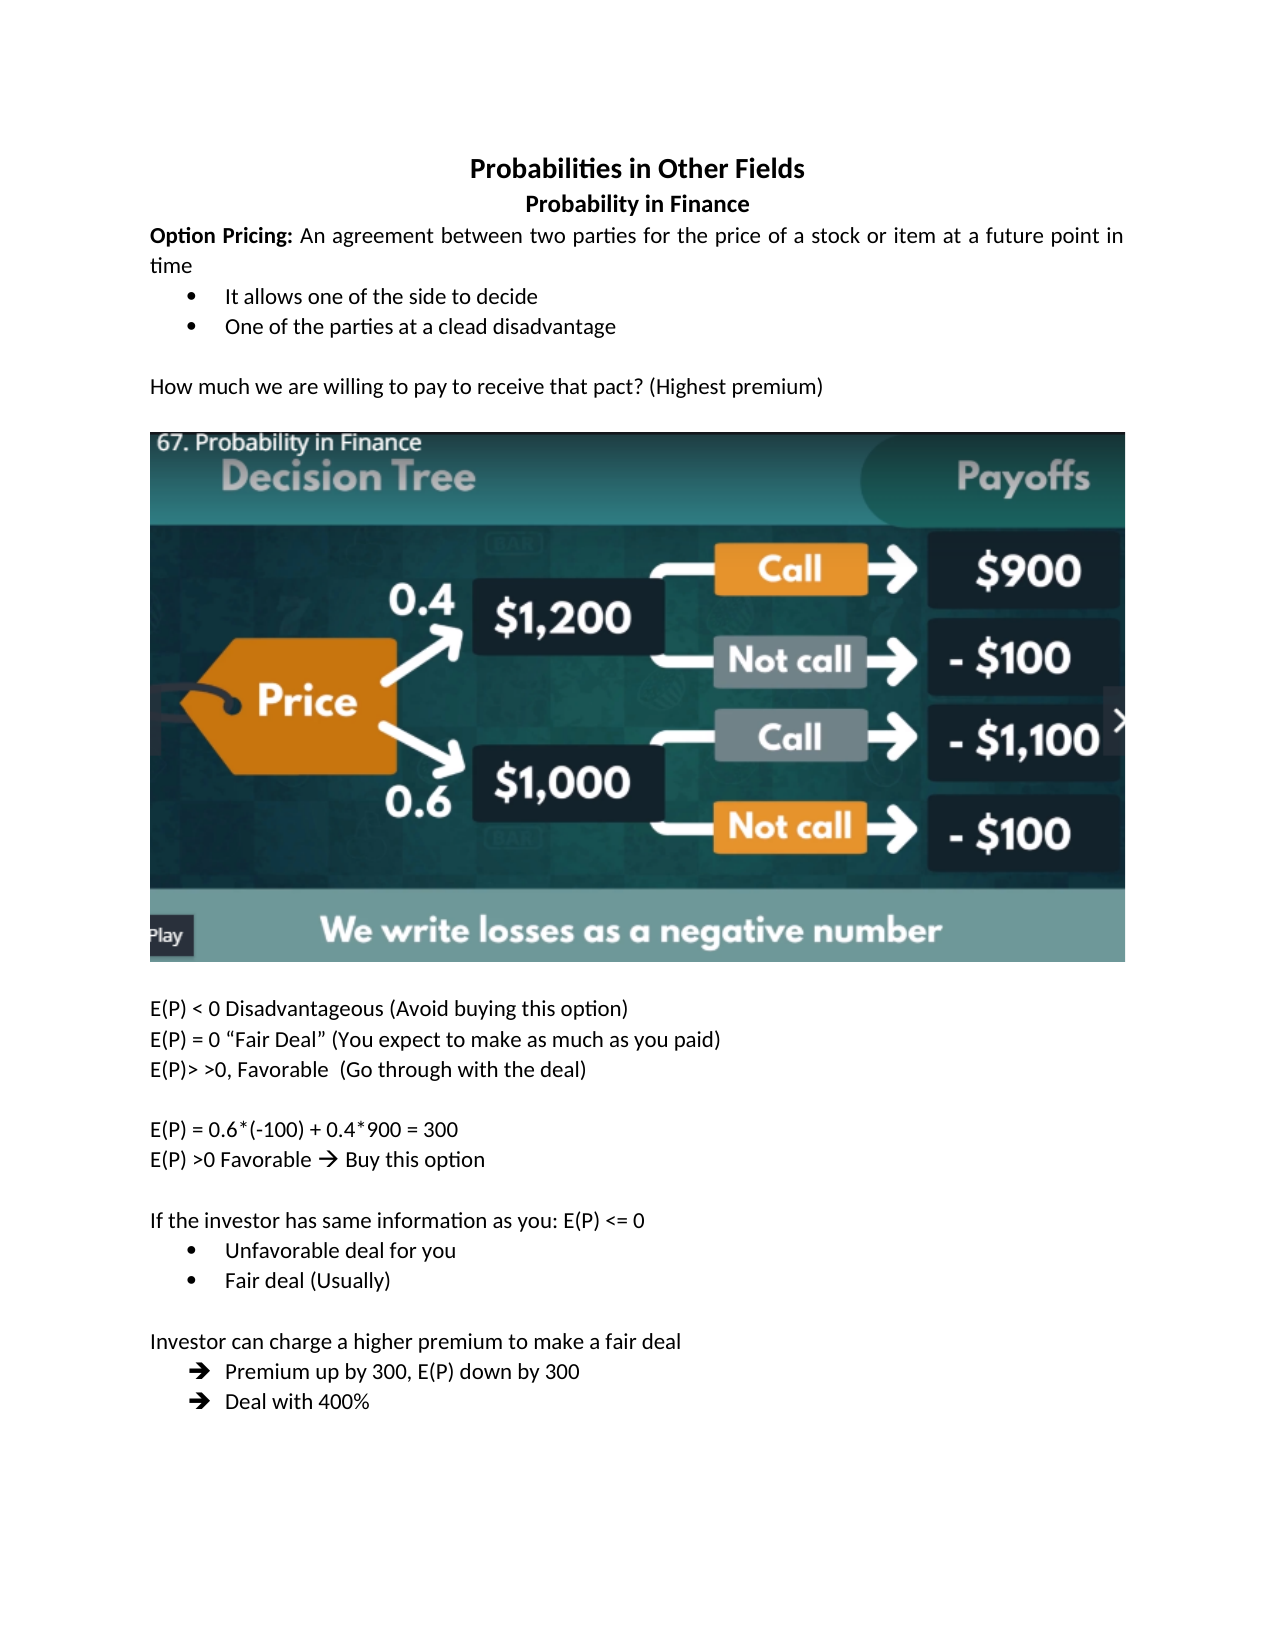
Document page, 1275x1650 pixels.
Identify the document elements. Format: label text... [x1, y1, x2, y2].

text Probability in Finance [150, 188, 1125, 219]
text E(P) = 0 “Fair Deal” (You expect to make as much as you paid) [150, 1025, 1125, 1053]
list It allows one of the side to decide [187, 282, 1125, 310]
list Unfavorable deal for you [187, 1236, 1125, 1264]
text Investor can charge a higher premium to make a fair deal [150, 1327, 1125, 1355]
list Fair deal (Usually) [187, 1266, 1125, 1294]
text E(P) < 0 Disadvantageous (Avoid buying this option) [150, 994, 1125, 1022]
picture [150, 432, 1125, 962]
text Probabilities in Other Fields [150, 150, 1125, 186]
text How much we are willing to pay to receive that pact? (Highest premium) [150, 372, 1125, 400]
list One of the parties at a clead disadvantage [187, 312, 1125, 340]
text E(P) = 0.6*(-100) + 0.4*900 = 300 [150, 1115, 1125, 1143]
text Option Pricing: An agreement between two parties for the price of a stock or item at a future point in time [150, 221, 1125, 279]
text E(P)> >0, Favorable (Go through with the deal) [150, 1055, 1125, 1083]
text If the investor has same information as you: E(P) <= 0 [150, 1206, 1125, 1234]
list Deal with 400% [187, 1387, 1125, 1415]
list Premium up by 300, E(P) down by 300 [187, 1357, 1125, 1385]
text E(P) >0 Favorable Buy this option [150, 1146, 1125, 1173]
